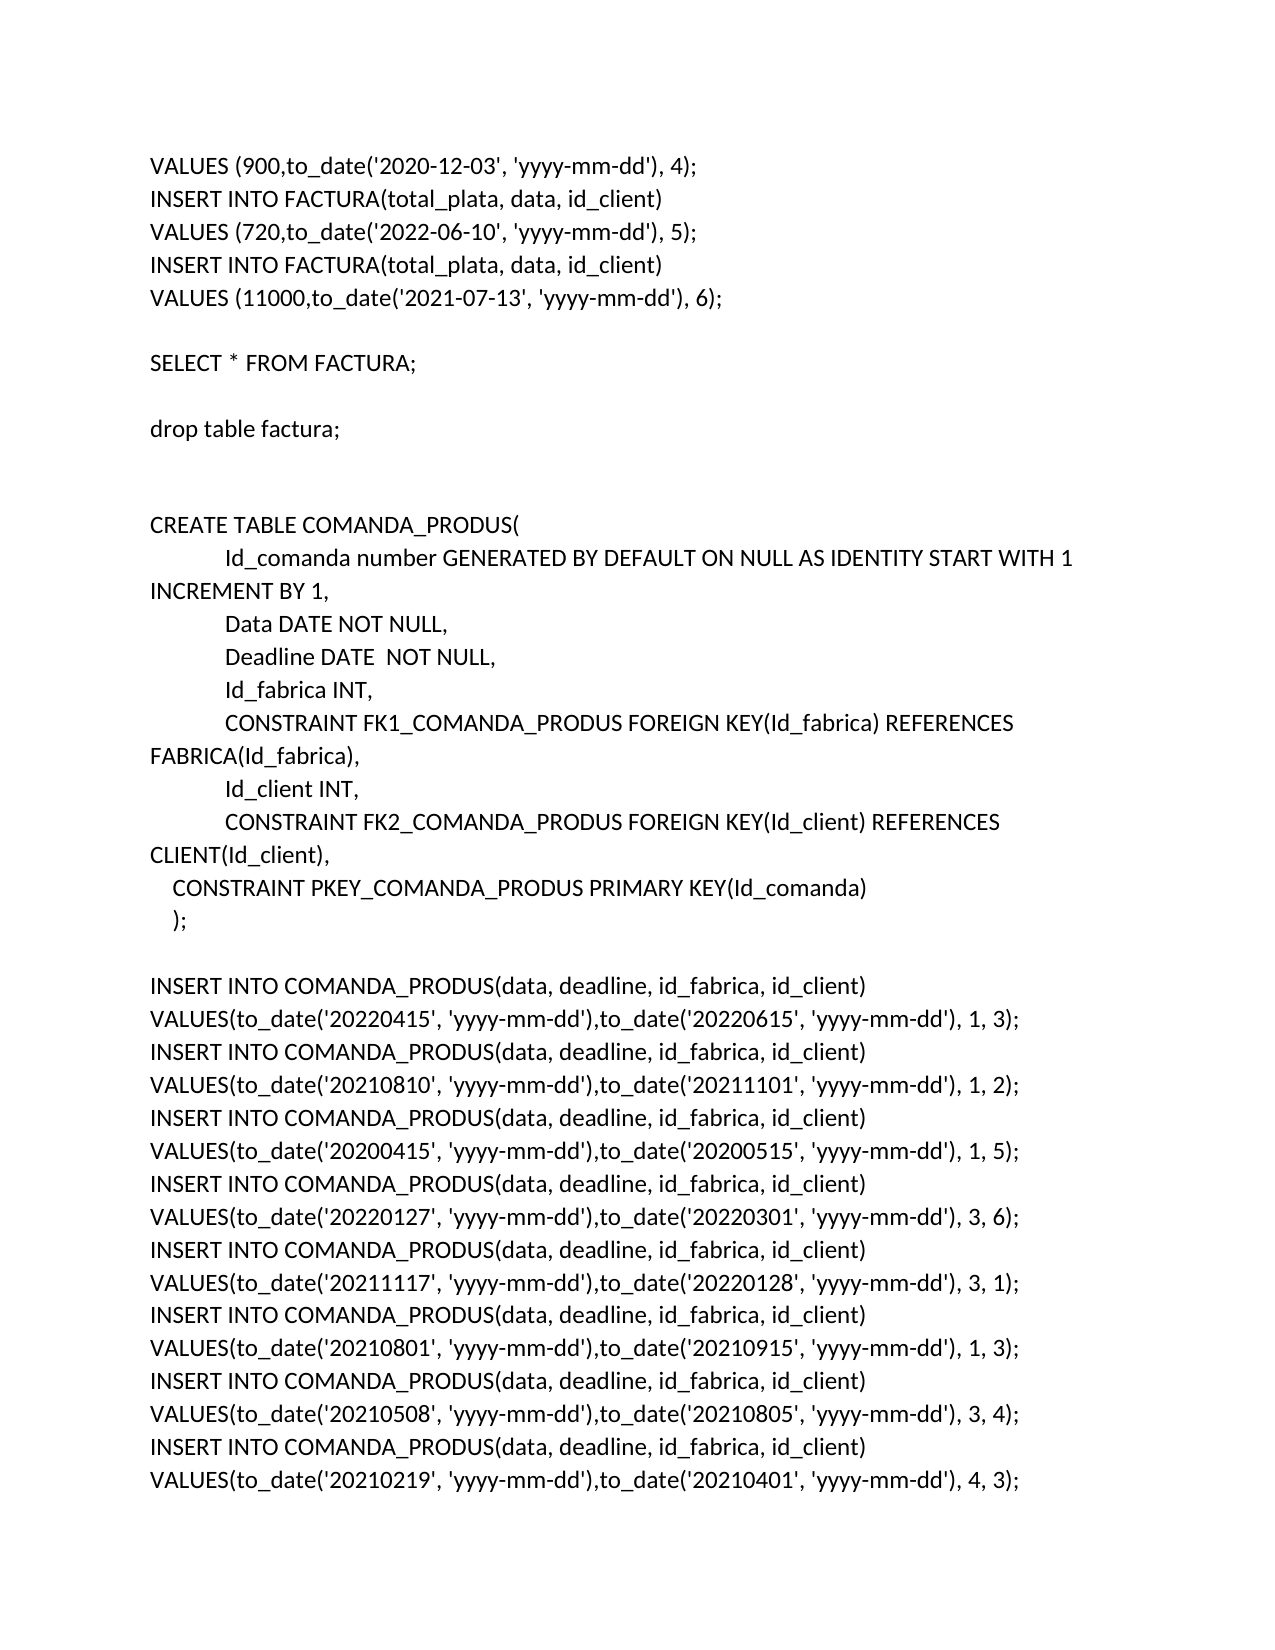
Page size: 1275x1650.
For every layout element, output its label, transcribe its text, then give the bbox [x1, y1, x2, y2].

text VALUES(to_date('20220127', 'yyyy-mm-dd'),to_date('20220301', 'yyyy-mm-dd'), 3, 6); [150, 1201, 1125, 1231]
text INSERT INTO COMANDA_PRODUS(data, deadline, id_fabrica, id_client) [150, 1234, 1125, 1264]
text VALUES(to_date('20210508', 'yyyy-mm-dd'),to_date('20210805', 'yyyy-mm-dd'), 3, 4); [150, 1398, 1125, 1429]
text INSERT INTO COMANDA_PRODUS(data, deadline, id_fabrica, id_client) [150, 1036, 1125, 1067]
text VALUES(to_date('20220415', 'yyyy-mm-dd'),to_date('20220615', 'yyyy-mm-dd'), 1, 3); [150, 1003, 1125, 1034]
text INSERT INTO FACTURA(total_plata, data, id_client) [150, 249, 1125, 279]
text Id_fabrica INT, [150, 674, 1125, 705]
text CONSTRAINT FK1_COMANDA_PRODUS FOREIGN KEY(Id_fabrica) REFERENCES FABRICA(Id_fabrica), [150, 707, 1125, 771]
text INSERT INTO COMANDA_PRODUS(data, deadline, id_fabrica, id_client) [150, 1168, 1125, 1198]
text CREATE TABLE COMANDA_PRODUS( [150, 509, 1125, 540]
text VALUES (720,to_date('2022-06-10', 'yyyy-mm-dd'), 5); [150, 216, 1125, 246]
text VALUES(to_date('20210219', 'yyyy-mm-dd'),to_date('20210401', 'yyyy-mm-dd'), 4, 3); [150, 1464, 1125, 1495]
text ); [150, 904, 1125, 935]
text CONSTRAINT FK2_COMANDA_PRODUS FOREIGN KEY(Id_client) REFERENCES CLIENT(Id_client), [150, 806, 1125, 869]
text VALUES(to_date('20210801', 'yyyy-mm-dd'),to_date('20210915', 'yyyy-mm-dd'), 1, 3); [150, 1332, 1125, 1363]
text Id_client INT, [150, 773, 1125, 803]
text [150, 183, 1125, 213]
text INSERT INTO COMANDA_PRODUS(data, deadline, id_fabrica, id_client) [150, 970, 1125, 1001]
text INSERT INTO COMANDA_PRODUS(data, deadline, id_fabrica, id_client) [150, 1299, 1125, 1330]
text VALUES (11000,to_date('2021-07-13', 'yyyy-mm-dd'), 6); [150, 282, 1125, 312]
text Data DATE NOT NULL, [150, 608, 1125, 639]
text CONSTRAINT PKEY_COMANDA_PRODUS PRIMARY KEY(Id_comanda) [150, 872, 1125, 902]
text Id_comanda number GENERATED BY DEFAULT ON NULL AS IDENTITY START WITH 1 INCREMENT BY 1, [150, 542, 1125, 606]
text VALUES(to_date('20200415', 'yyyy-mm-dd'),to_date('20200515', 'yyyy-mm-dd'), 1, 5); [150, 1135, 1125, 1166]
text VALUES (900,to_date('2020-12-03', 'yyyy-mm-dd'), 4); [150, 150, 1125, 181]
text VALUES(to_date('20210810', 'yyyy-mm-dd'),to_date('20211101', 'yyyy-mm-dd'), 1, 2); [150, 1069, 1125, 1100]
text VALUES(to_date('20211117', 'yyyy-mm-dd'),to_date('20220128', 'yyyy-mm-dd'), 3, 1); [150, 1267, 1125, 1297]
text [150, 1431, 1125, 1462]
text SELECT * FROM FACTURA; [150, 347, 1125, 378]
text Deadline DATE NOT NULL, [150, 641, 1125, 672]
text INSERT INTO COMANDA_PRODUS(data, deadline, id_fabrica, id_client) [150, 1102, 1125, 1133]
text drop table factura; [150, 413, 1125, 444]
text INSERT INTO COMANDA_PRODUS(data, deadline, id_fabrica, id_client) [150, 1365, 1125, 1396]
